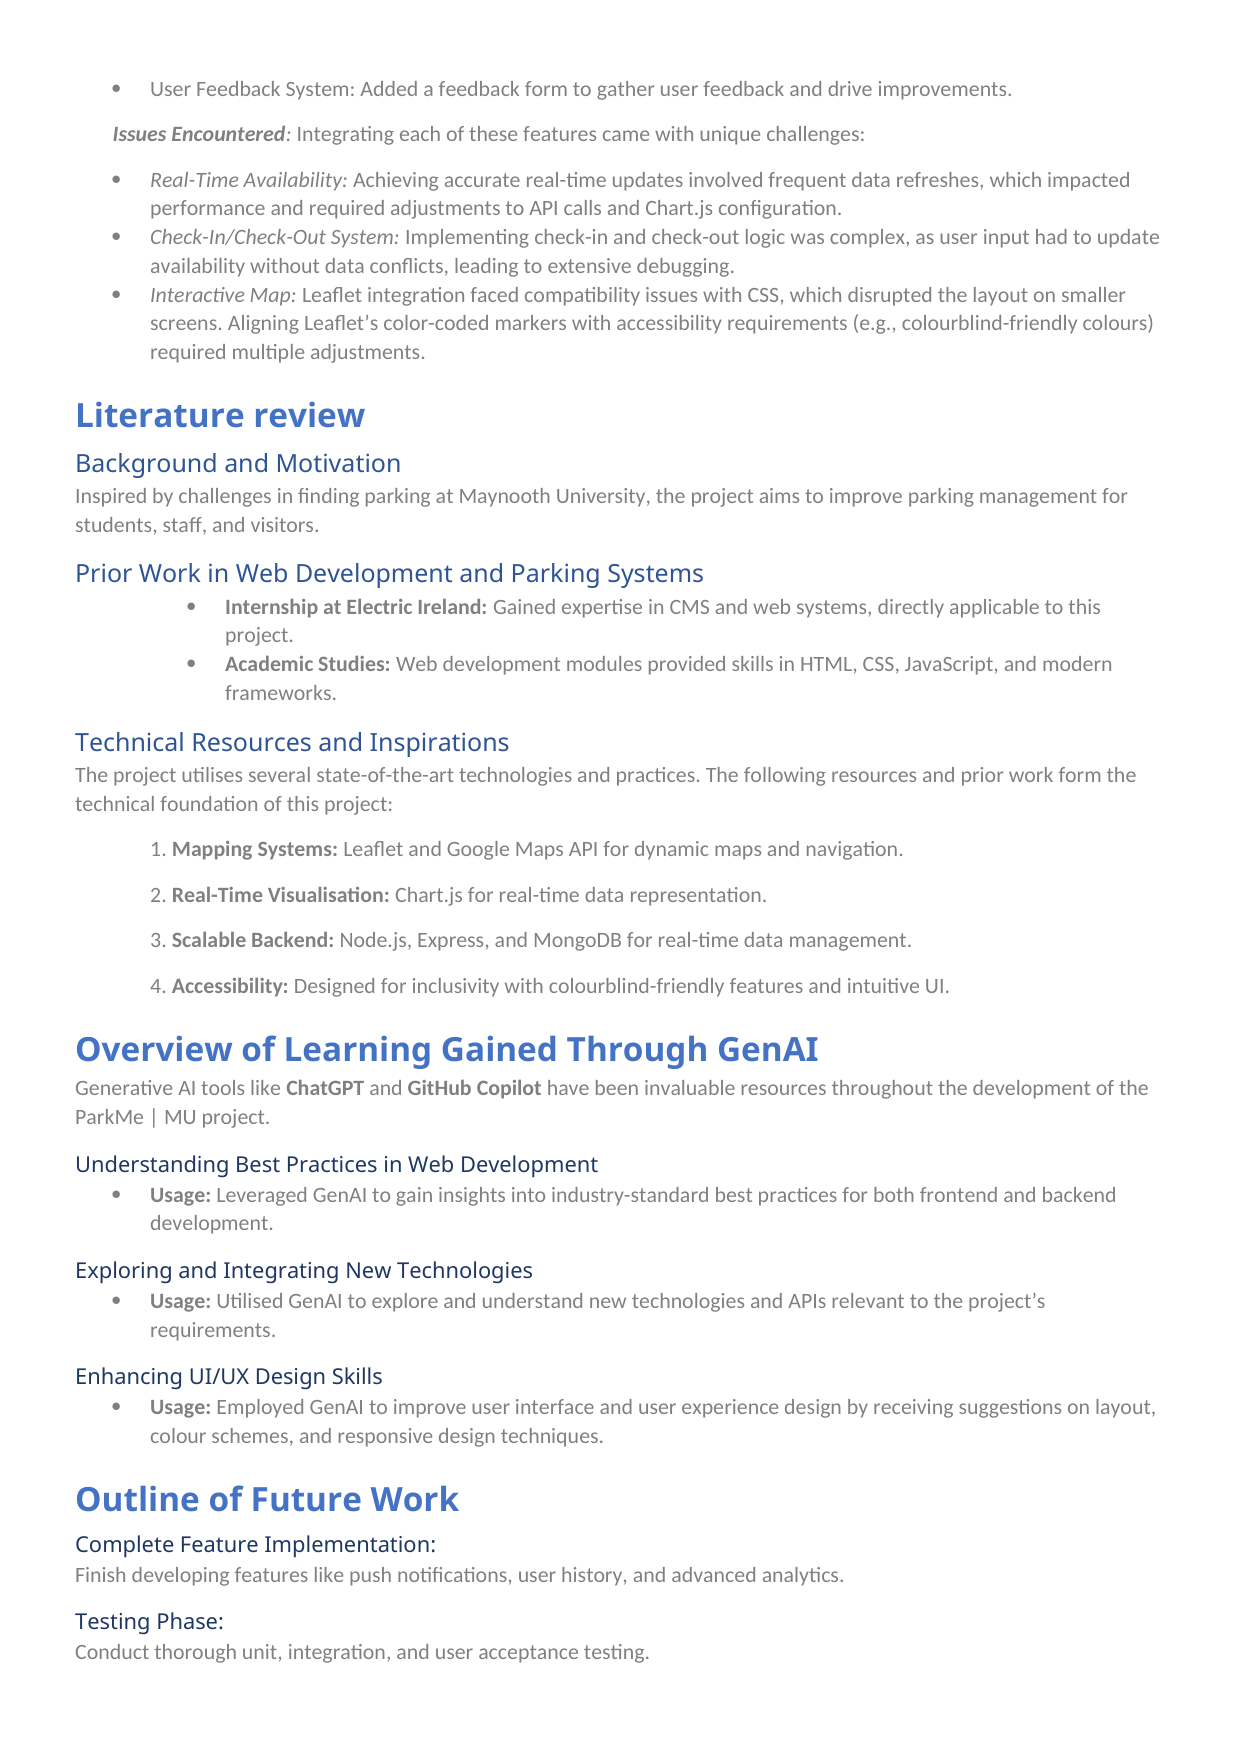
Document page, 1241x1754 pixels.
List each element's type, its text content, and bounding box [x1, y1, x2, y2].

text 4. Accessibility: Designed for inclusivity with colourblind-friendly features and intuitive UI. [75, 972, 1165, 998]
text Inspired by challenges in finding parking at Maynooth University, the project aims to improve parking management for students, staff, and visitors. [75, 482, 1165, 537]
subtitle Literature review [75, 392, 1165, 437]
list User Feedback System: Added a feedback form to gather user feedback and drive improvements. [112, 75, 1165, 102]
subtitle Prior Work in Web Development and Parking Systems [75, 556, 1165, 590]
text 1. Mapping Systems: Leaflet and Google Maps API for dynamic maps and navigation. [75, 836, 1165, 862]
text Conduct thorough unit, integration, and user acceptance testing. [75, 1638, 1165, 1665]
text Generative AI tools like ChatGPT and GitHub Copilot have been invaluable resources throughout the development of the ParkMe | MU project. [75, 1074, 1165, 1130]
text 3. Scalable Backend: Node.js, Express, and MongoDB for real-time data management. [75, 926, 1165, 953]
subtitle Background and Motivation [75, 445, 1165, 479]
subtitle Complete Feature Implementation: [75, 1529, 1165, 1559]
subtitle Technical Resources and Inspirations [75, 724, 1165, 759]
subtitle Outline of Future Work [75, 1476, 1165, 1521]
subtitle Understanding Best Practices in Web Development [75, 1149, 1165, 1178]
list Academic Studies: Web development modules provided skills in HTML, CSS, JavaScript, and modern frameworks. [187, 650, 1165, 706]
list Usage: Employed GenAI to improve user interface and user experience design by receiving suggestions on layout, colour schemes, and responsive design techniques. [112, 1393, 1165, 1449]
list Real-Time Availability: Achieving accurate real-time updates involved frequent data refreshes, which impacted performance and required adjustments to API calls and Chart.js configuration. [112, 166, 1165, 221]
list Usage: Utilised GenAI to explore and understand new technologies and APIs relevant to the project’s requirements. [112, 1287, 1165, 1342]
subtitle Overview of Learning Gained Through GenAI [75, 1026, 1165, 1071]
list Interactive Map: Leaflet integration faced compatibility issues with CSS, which disrupted the layout on smaller screens. Aligning Leaflet’s color-coded markers with accessibility requirements (e.g., colourblind-friendly colours) required multiple adjustments. [112, 281, 1165, 365]
text Issues Encountered: Integrating each of these features came with unique challenges: [75, 120, 1165, 147]
list Check-In/Check-Out System: Implementing check-in and check-out logic was complex, as user input had to update availability without data conflicts, leading to extensive debugging. [112, 223, 1165, 279]
list Usage: Leveraged GenAI to gain insights into industry-standard best practices for both frontend and backend development. [112, 1181, 1165, 1236]
text Finish developing features like push notifications, user history, and advanced analytics. [75, 1561, 1165, 1588]
subtitle Enhancing UI/UX Design Skills [75, 1361, 1165, 1391]
subtitle Testing Phase: [75, 1606, 1165, 1636]
list Internship at Electric Ireland: Gained expertise in CMS and web systems, directly applicable to this project. [187, 593, 1165, 648]
subtitle Exploring and Integrating New Technologies [75, 1255, 1165, 1285]
text 2. Real-Time Visualisation: Chart.js for real-time data representation. [75, 881, 1165, 908]
text The project utilises several state-of-the-art technologies and practices. The following resources and prior work form the technical foundation of this project: [75, 761, 1165, 817]
